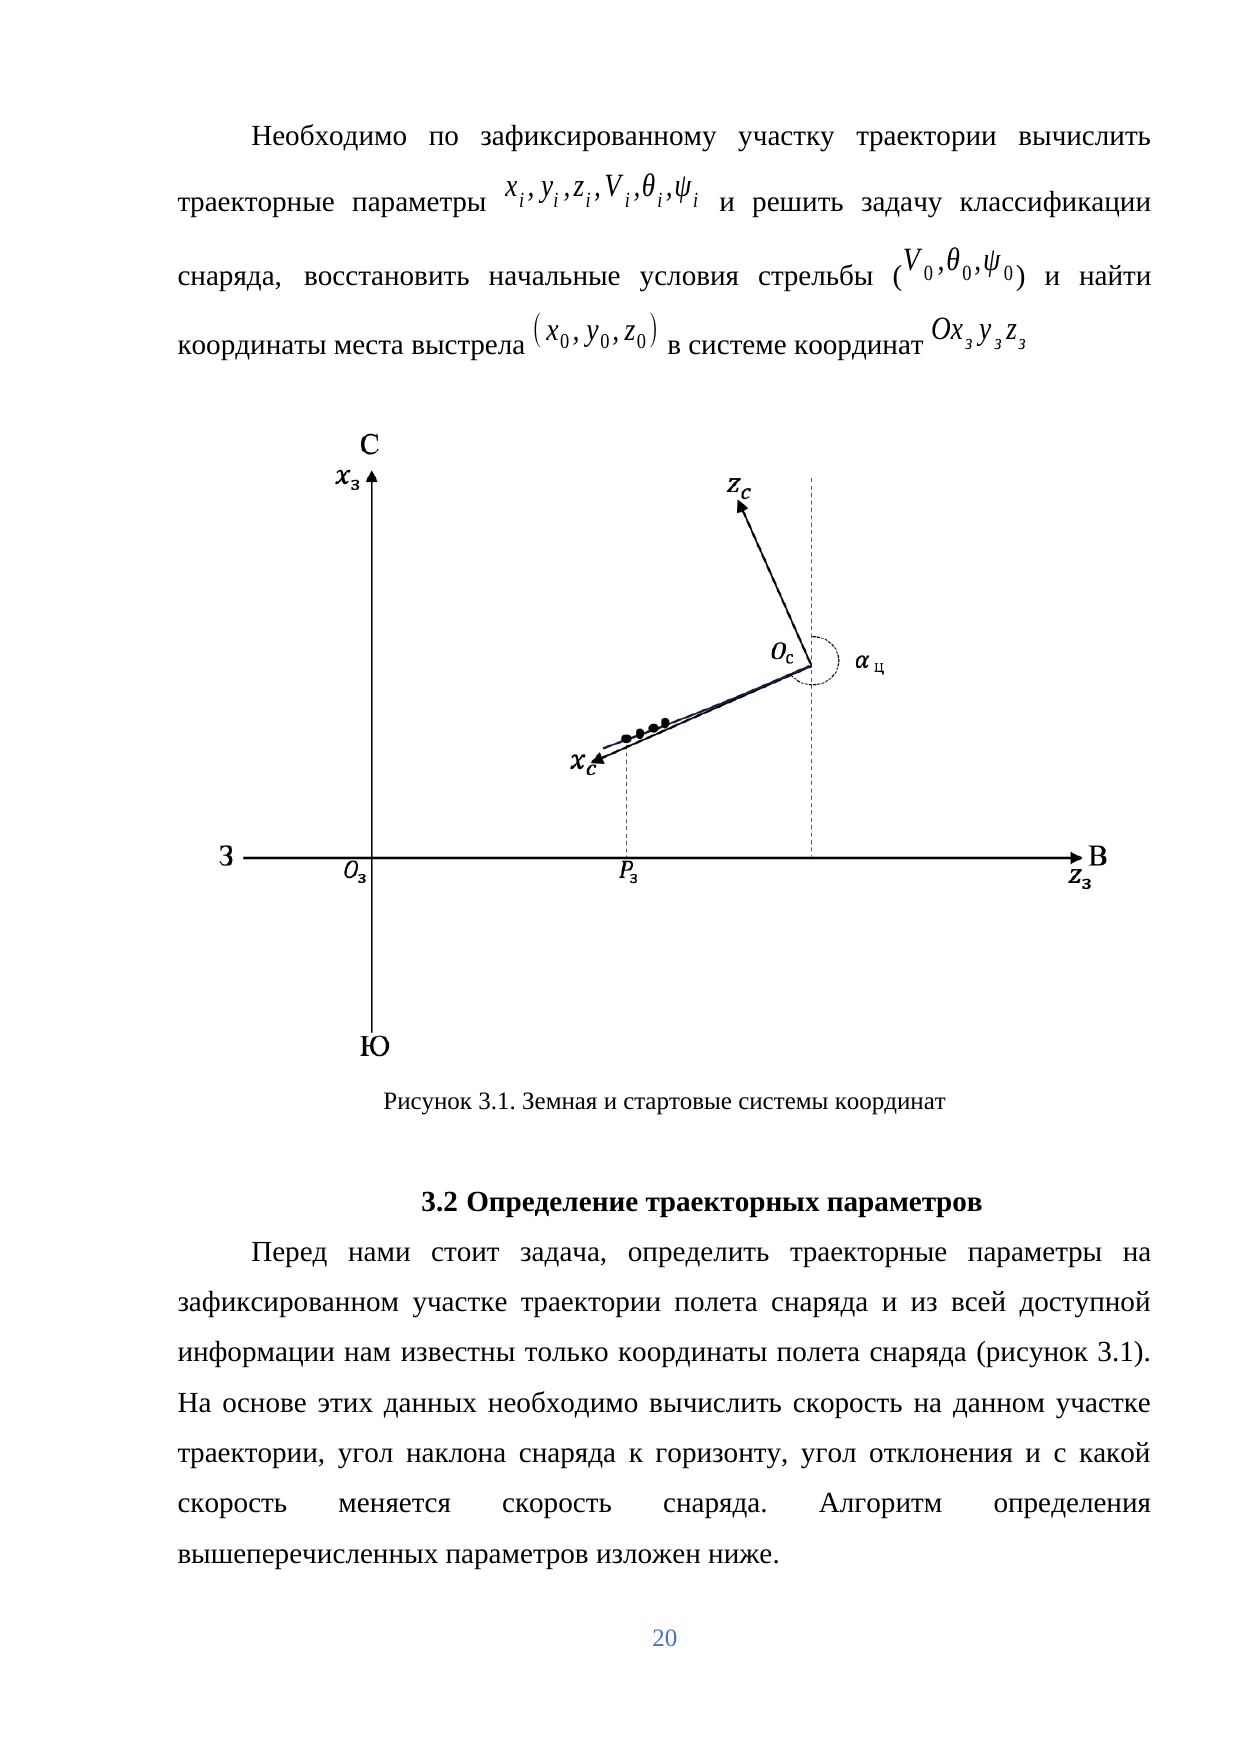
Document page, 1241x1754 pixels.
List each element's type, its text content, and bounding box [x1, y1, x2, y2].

text Необходимо по зафиксированному участку траектории вычислить траекторные параметры и решить задачу классификации снаряда, восстановить начальные условия стрельбы () и найти координаты места выстрела в системе координат [177, 118, 1152, 360]
text Перед нами стоит задача, определить траекторные параметры на зафиксированном участке траектории полета снаряда и из всей доступной информации нам известны только координаты полета снаряда (рисунок 3.1). На основе этих данных необходимо вычислить скорость на данном участке траектории, угол наклона снаряда к горизонту, угол отклонения и с какой скорость меняется скорость снаряда. Алгоритм определения вышеперечисленных параметров изложен ниже. [177, 1234, 1152, 1569]
subtitle Определение траекторных параметров [252, 1184, 1152, 1217]
picture [177, 377, 1152, 1072]
text Рисунок 3.1. Земная и стартовые системы координат [177, 1086, 1152, 1115]
